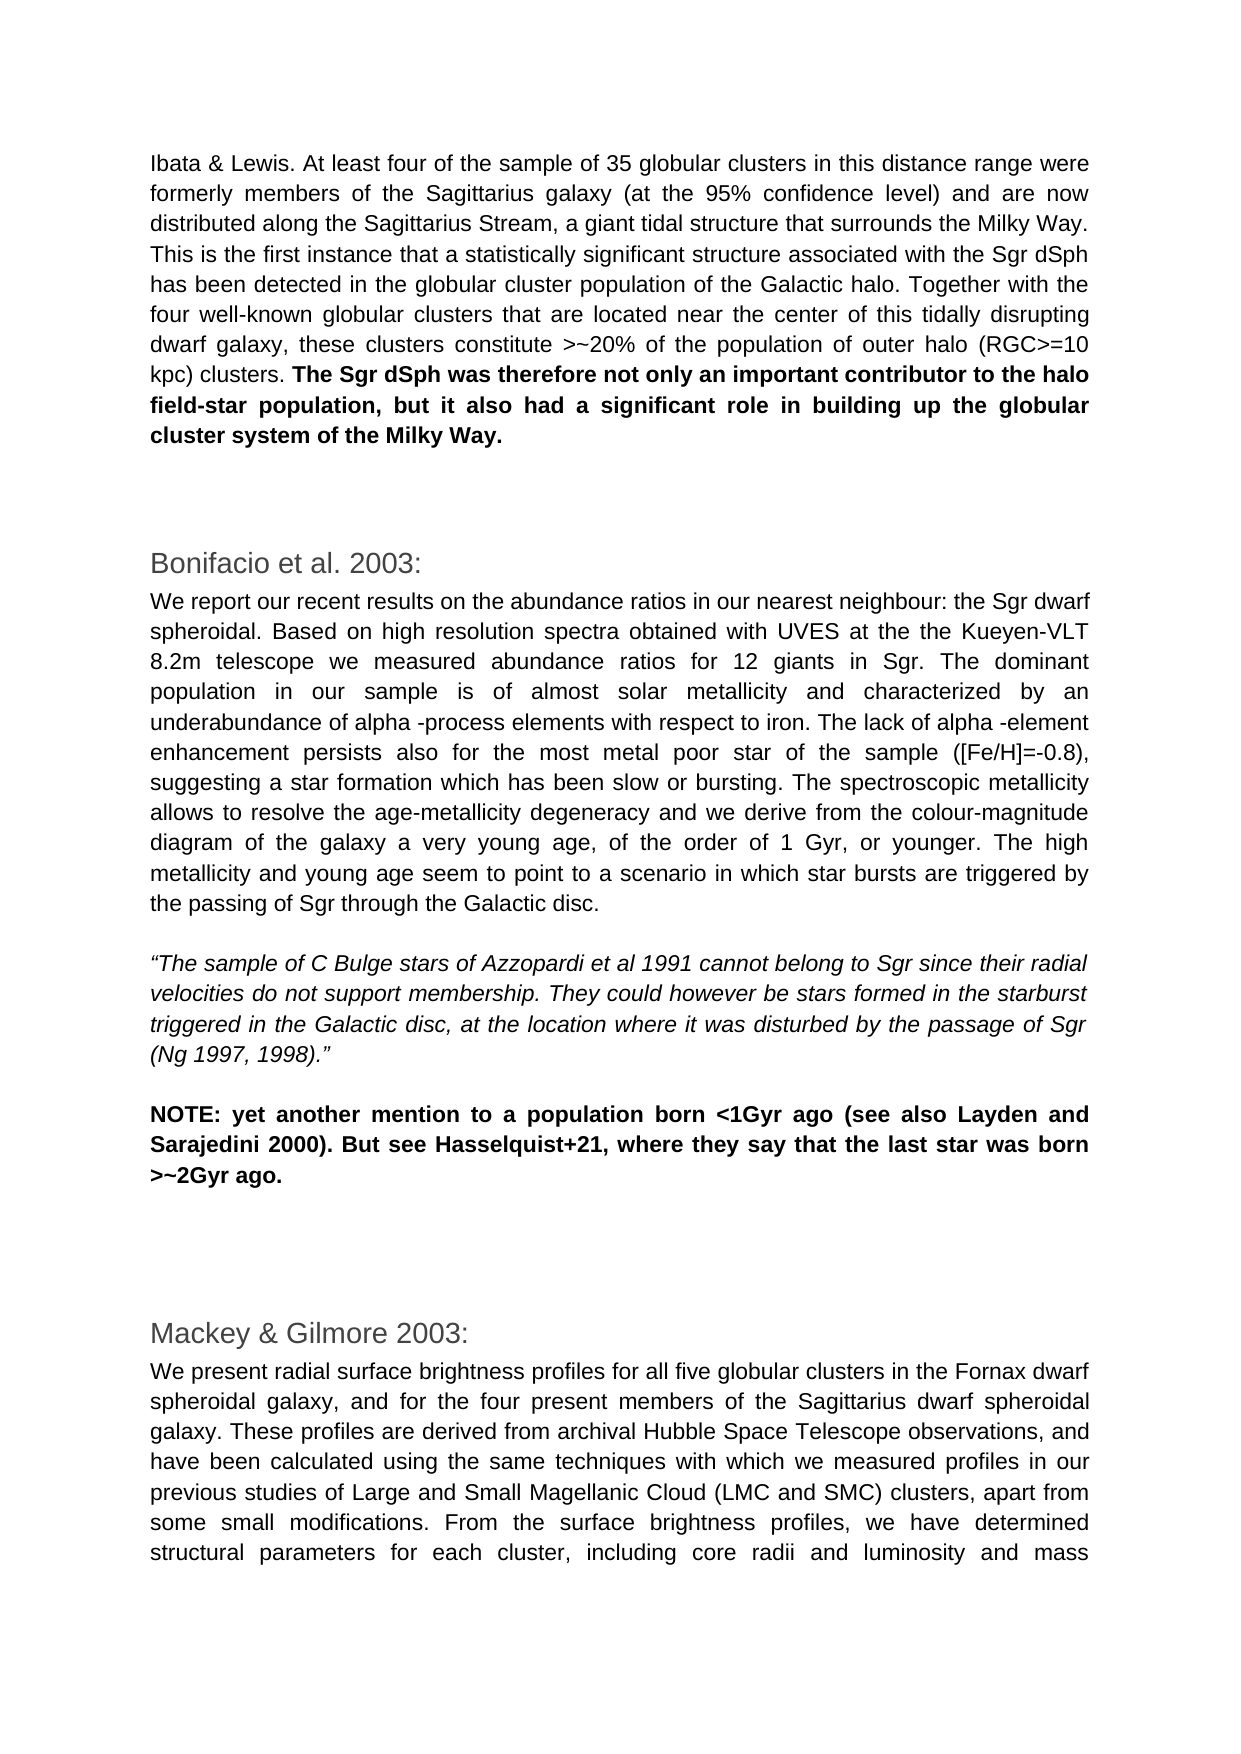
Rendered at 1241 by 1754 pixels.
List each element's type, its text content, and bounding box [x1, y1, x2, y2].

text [150, 150, 1090, 448]
text “The sample of C Bulge stars of Azzopardi et al 1991 cannot belong to Sgr since their radial velocities do not support membership. They could however be stars formed in the starburst triggered in the Galactic disc, at the location where it was disturbed by the passage of Sgr (Ng 1997, 1998).” [150, 950, 1090, 1067]
subtitle Bonifacio et al. 2003: [150, 546, 1090, 579]
text We report our recent results on the abundance ratios in our nearest neighbour: the Sgr dwarf spheroidal. Based on high resolution spectra obtained with UVES at the the Kueyen-VLT 8.2m telescope we measured abundance ratios for 12 giants in Sgr. The dominant population in our sample is of almost solar metallicity and characterized by an underabundance of alpha -process elements with respect to iron. The lack of alpha -element enhancement persists also for the most metal poor star of the sample ([Fe/H]=-0.8), suggesting a star formation which has been slow or bursting. The spectroscopic metallicity allows to resolve the age-metallicity degeneracy and we derive from the colour-magnitude diagram of the galaxy a very young age, of the order of 1 Gyr, or younger. The high metallicity and young age seem to point to a scenario in which star bursts are triggered by the passing of Sgr through the Galactic disc. [150, 588, 1090, 916]
text NOTE: yet another mention to a population born <1Gyr ago (see also Layden and Sarajedini 2000). But see Hasselquist+21, where they say that the last star was born >~2Gyr ago. [150, 1101, 1090, 1188]
subtitle Mackey & Gilmore 2003: [150, 1316, 1090, 1349]
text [150, 1358, 1090, 1565]
